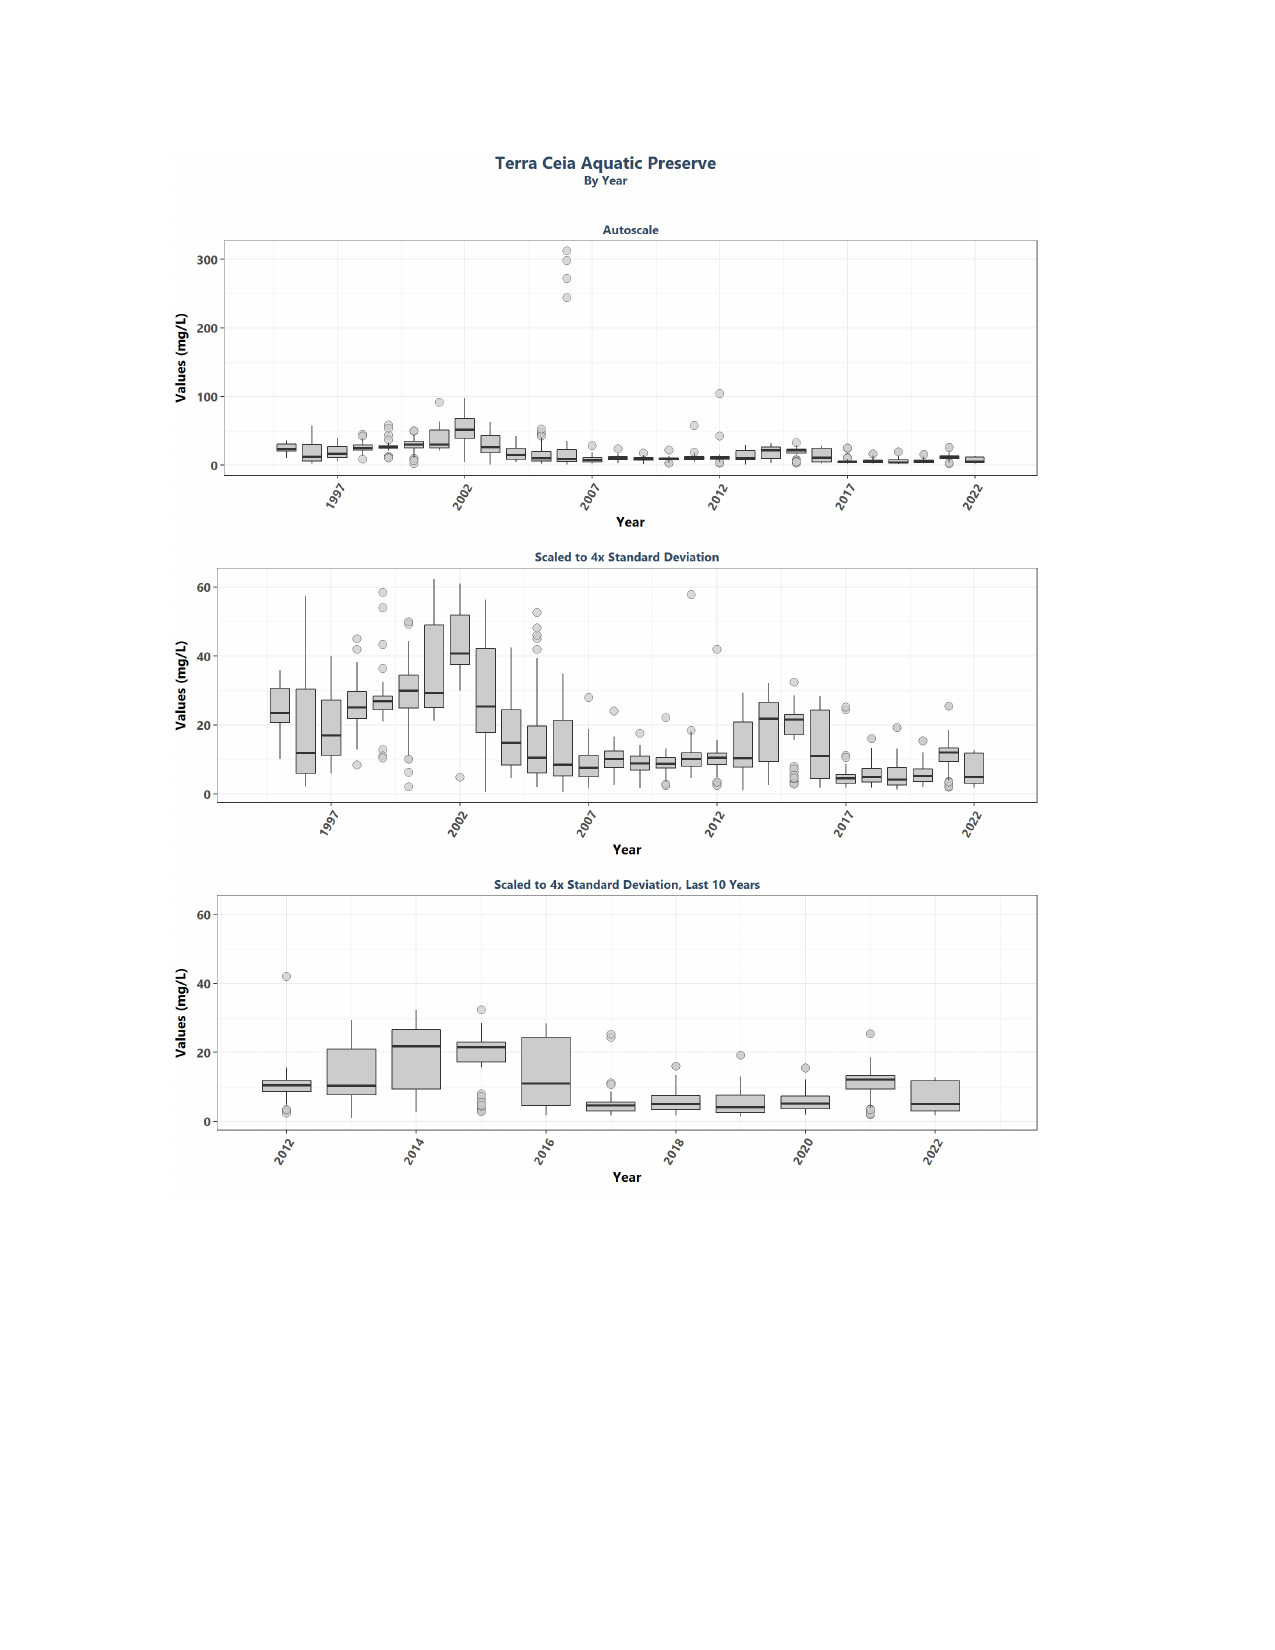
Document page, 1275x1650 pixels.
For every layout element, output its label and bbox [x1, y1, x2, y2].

picture [168, 150, 1044, 1200]
